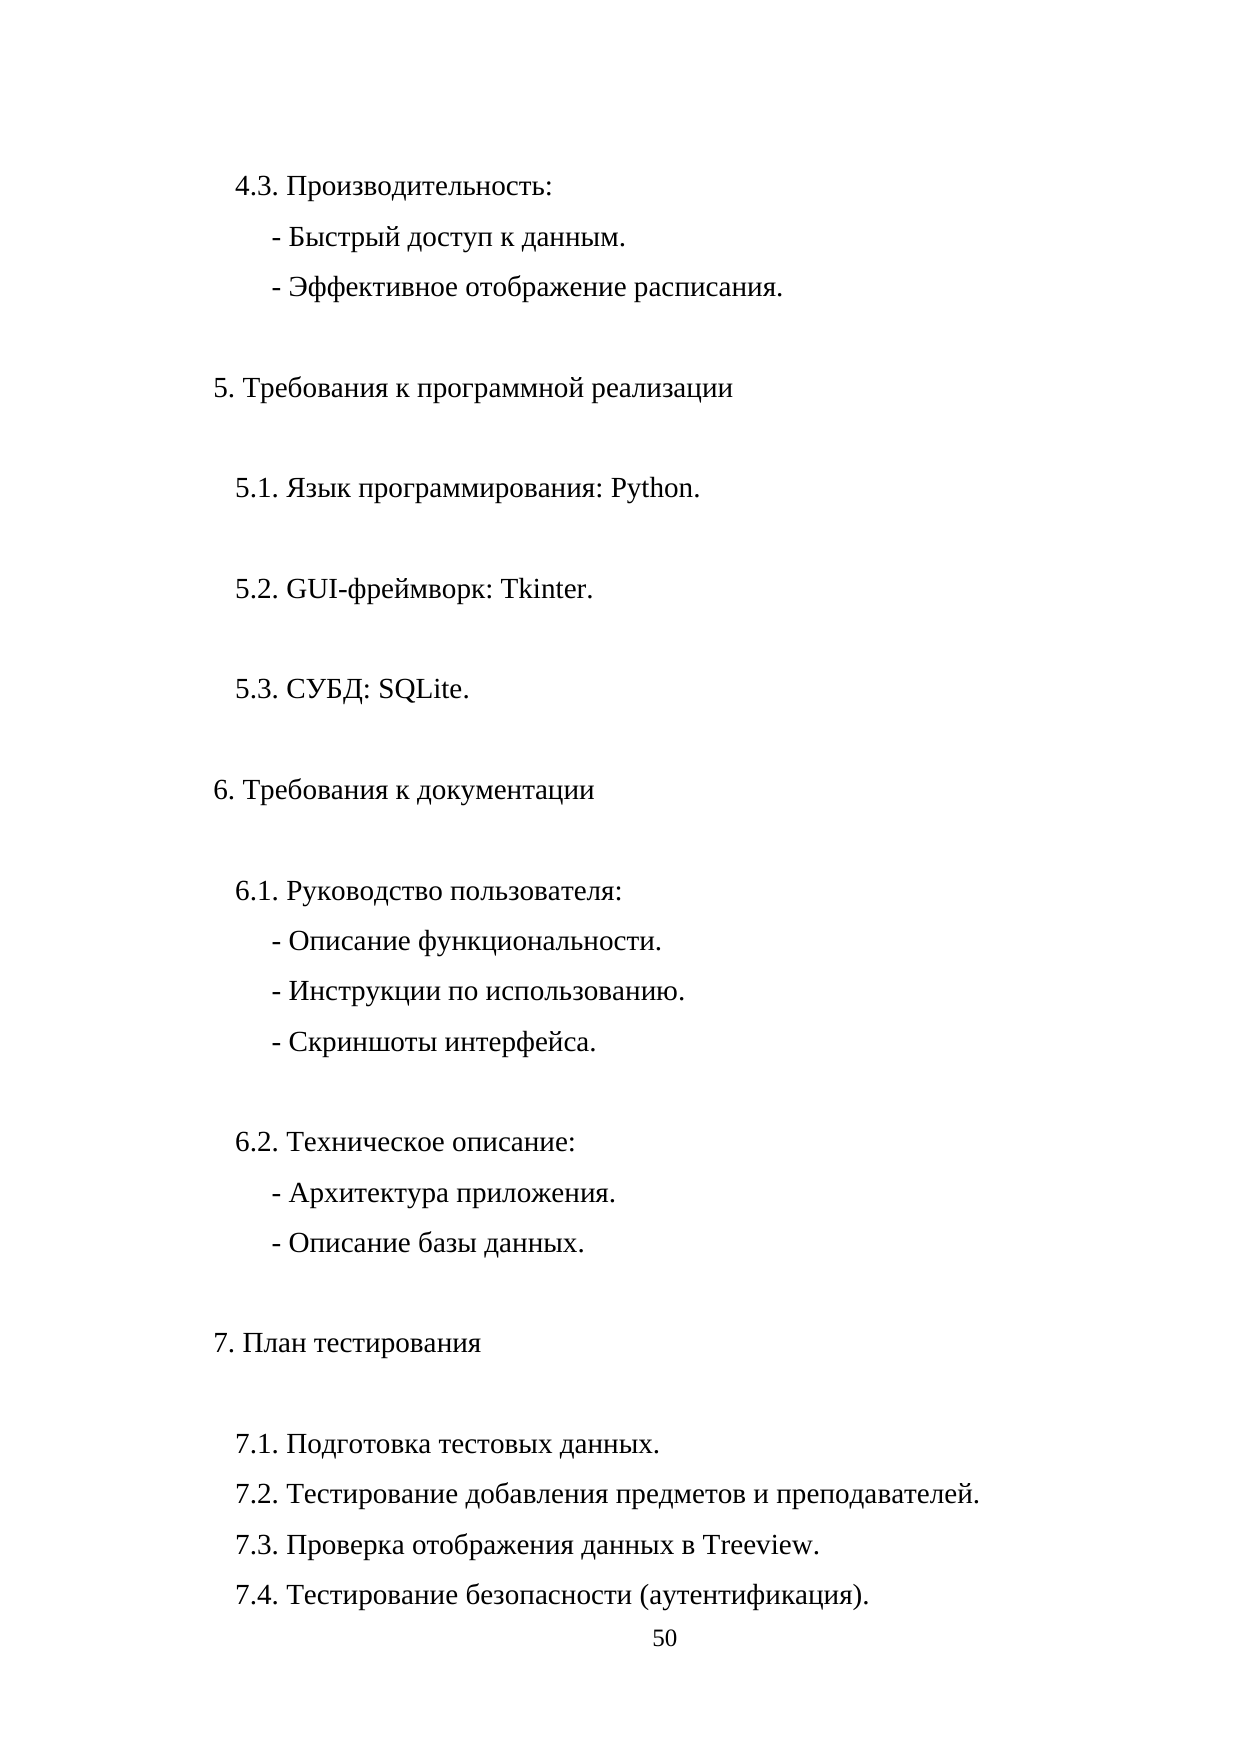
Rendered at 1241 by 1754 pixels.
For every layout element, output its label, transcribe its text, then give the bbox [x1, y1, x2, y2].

text 5.3. СУБД: SQLite. [213, 672, 1146, 705]
text 6.1. Руководство пользователя: [213, 873, 1146, 906]
text 6.2. Техническое описание: [213, 1124, 1146, 1158]
text 4.3. Производительность: [213, 168, 1146, 202]
text - Инструкции по использованию. [213, 973, 1146, 1007]
text 7.1. Подготовка тестовых данных. [213, 1426, 1146, 1460]
text - Быстрый доступ к данным. [213, 219, 1146, 252]
text - Архитектура приложения. [213, 1175, 1146, 1208]
text - Эффективное отображение расписания. [213, 269, 1146, 303]
text 5.2. GUI-фреймворк: Tkinter. [213, 571, 1146, 604]
text 5. Требования к программной реализации [213, 370, 1146, 403]
text - Скриншоты интерфейса. [213, 1024, 1146, 1057]
text - Описание функциональности. [213, 923, 1146, 957]
text - Описание базы данных. [213, 1225, 1146, 1258]
text 7.3. Проверка отображения данных в Treeview. [213, 1527, 1146, 1560]
text 6. Требования к документации [213, 772, 1146, 806]
text 7. План тестирования [213, 1326, 1146, 1359]
text 7.4. Тестирование безопасности (аутентификация). [213, 1577, 1146, 1611]
text 5.1. Язык программирования: Python. [213, 470, 1146, 504]
text 7.2. Тестирование добавления предметов и преподавателей. [213, 1477, 1146, 1510]
